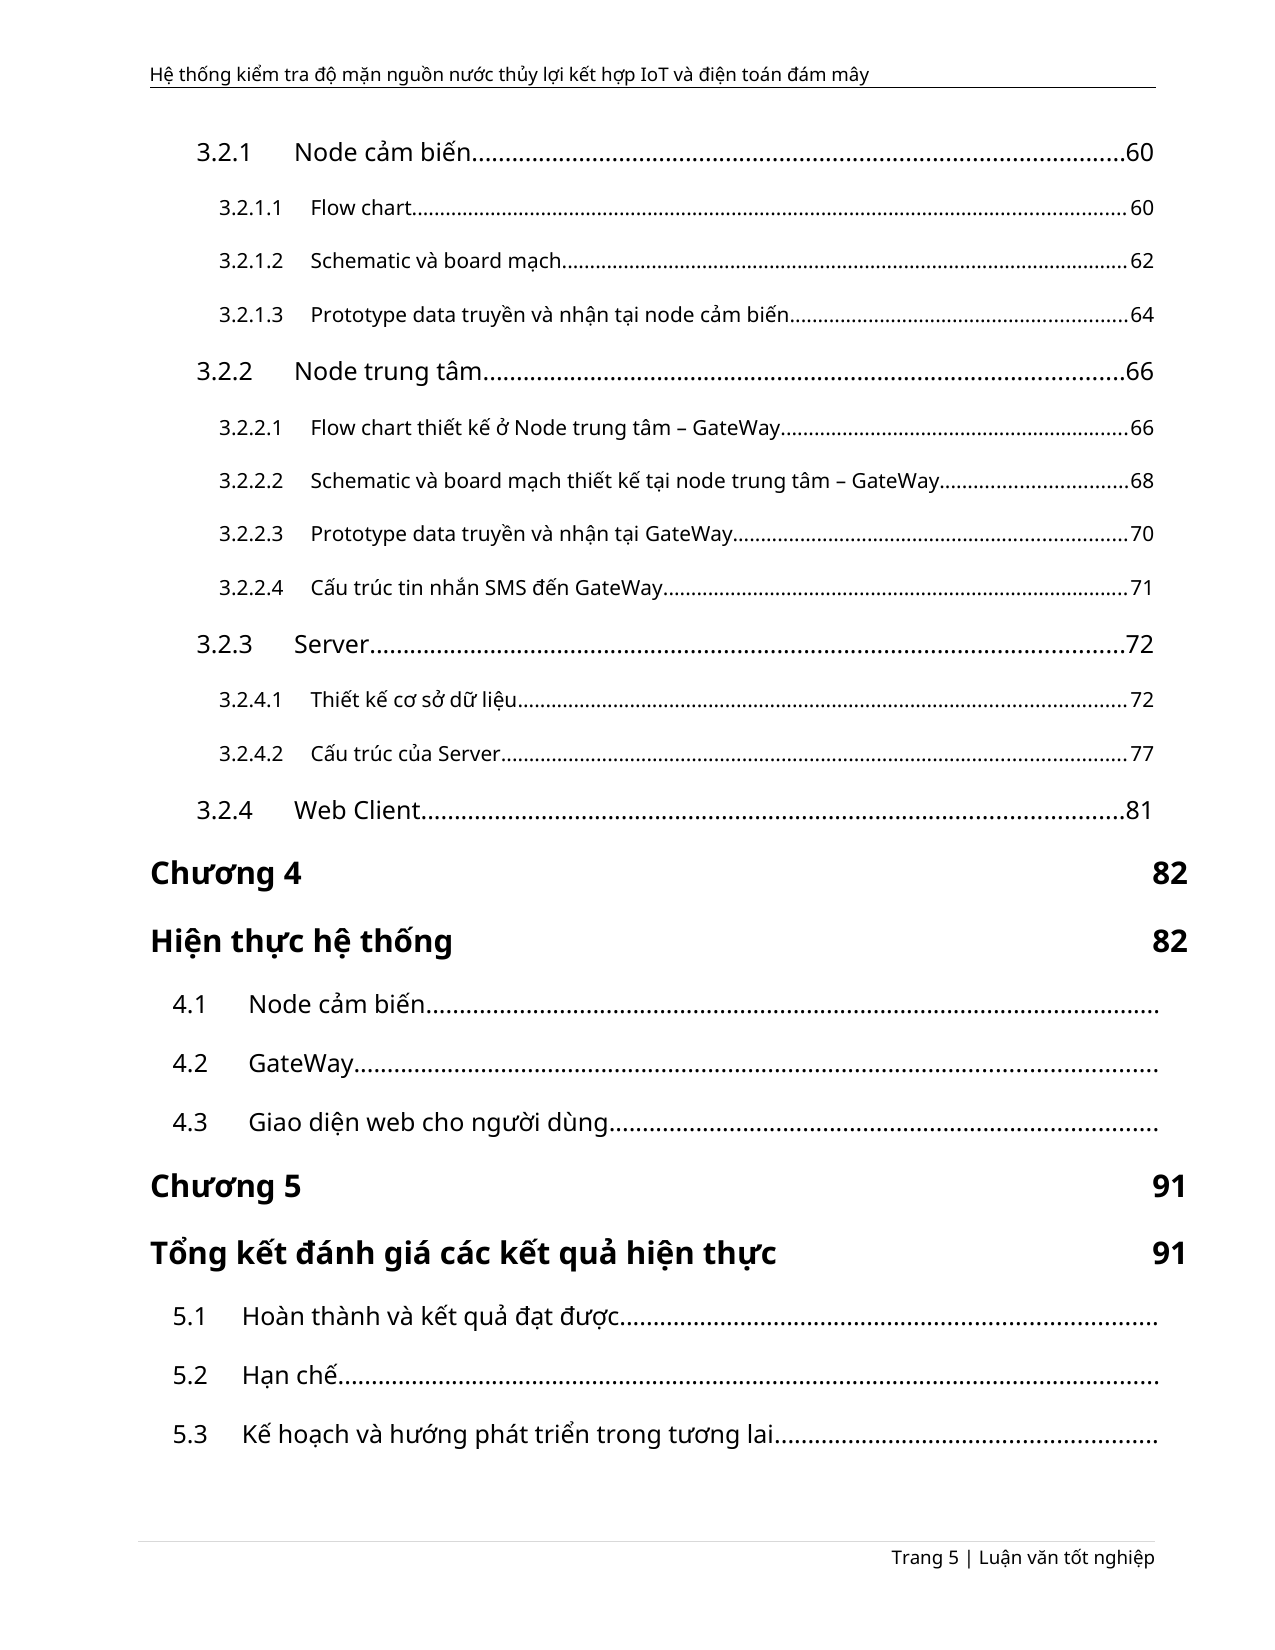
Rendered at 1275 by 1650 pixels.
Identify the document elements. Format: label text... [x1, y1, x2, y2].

text 3.2.2.2 Schematic và board mạch thiết kế tại node trung tâm – GateWay 68 [219, 466, 1155, 494]
text 5.2 Hạn chế 92 [172, 1358, 1155, 1392]
text 3.2.2.3 Prototype data truyền và nhận tại GateWay 70 [219, 519, 1155, 548]
text Tổng kết đánh giá các kết quả hiện thực 91 [150, 1231, 1155, 1274]
text 3.2.1.3 Prototype data truyền và nhận tại node cảm biến 64 [219, 300, 1155, 328]
text 3.2.4.2 Cấu trúc của Server 77 [219, 739, 1155, 767]
text 3.2.4 Web Client 81 [196, 792, 1155, 826]
text 4.2 GateWay 84 [172, 1046, 1155, 1080]
text 3.2.1 Node cảm biến 60 [196, 134, 1155, 168]
text Hiện thực hệ thống 82 [150, 919, 1155, 962]
text 4.1 Node cảm biến 82 [172, 987, 1155, 1021]
text 4.3 Giao diện web cho người dùng 86 [172, 1105, 1155, 1139]
text 5.3 Kế hoạch và hướng phát triển trong tương lai 92 [172, 1417, 1155, 1451]
text 3.2.1.1 Flow chart 60 [219, 193, 1155, 222]
text 3.2.2 Node trung tâm 66 [196, 353, 1155, 388]
text Chương 5 91 [150, 1164, 1155, 1206]
text 3.2.2.1 Flow chart thiết kế ở Node trung tâm – GateWay 66 [219, 413, 1155, 441]
text 5.1 Hoàn thành và kết quả đạt được 91 [172, 1299, 1155, 1333]
text 3.2.2.4 Cấu trúc tin nhắn SMS đến GateWay 71 [219, 573, 1155, 601]
text 3.2.3 Server 72 [196, 626, 1155, 660]
text Chương 4 82 [150, 851, 1155, 894]
text 3.2.4.1 Thiết kế cơ sở dữ liệu 72 [219, 685, 1155, 714]
text 3.2.1.2 Schematic và board mạch 62 [219, 247, 1155, 275]
